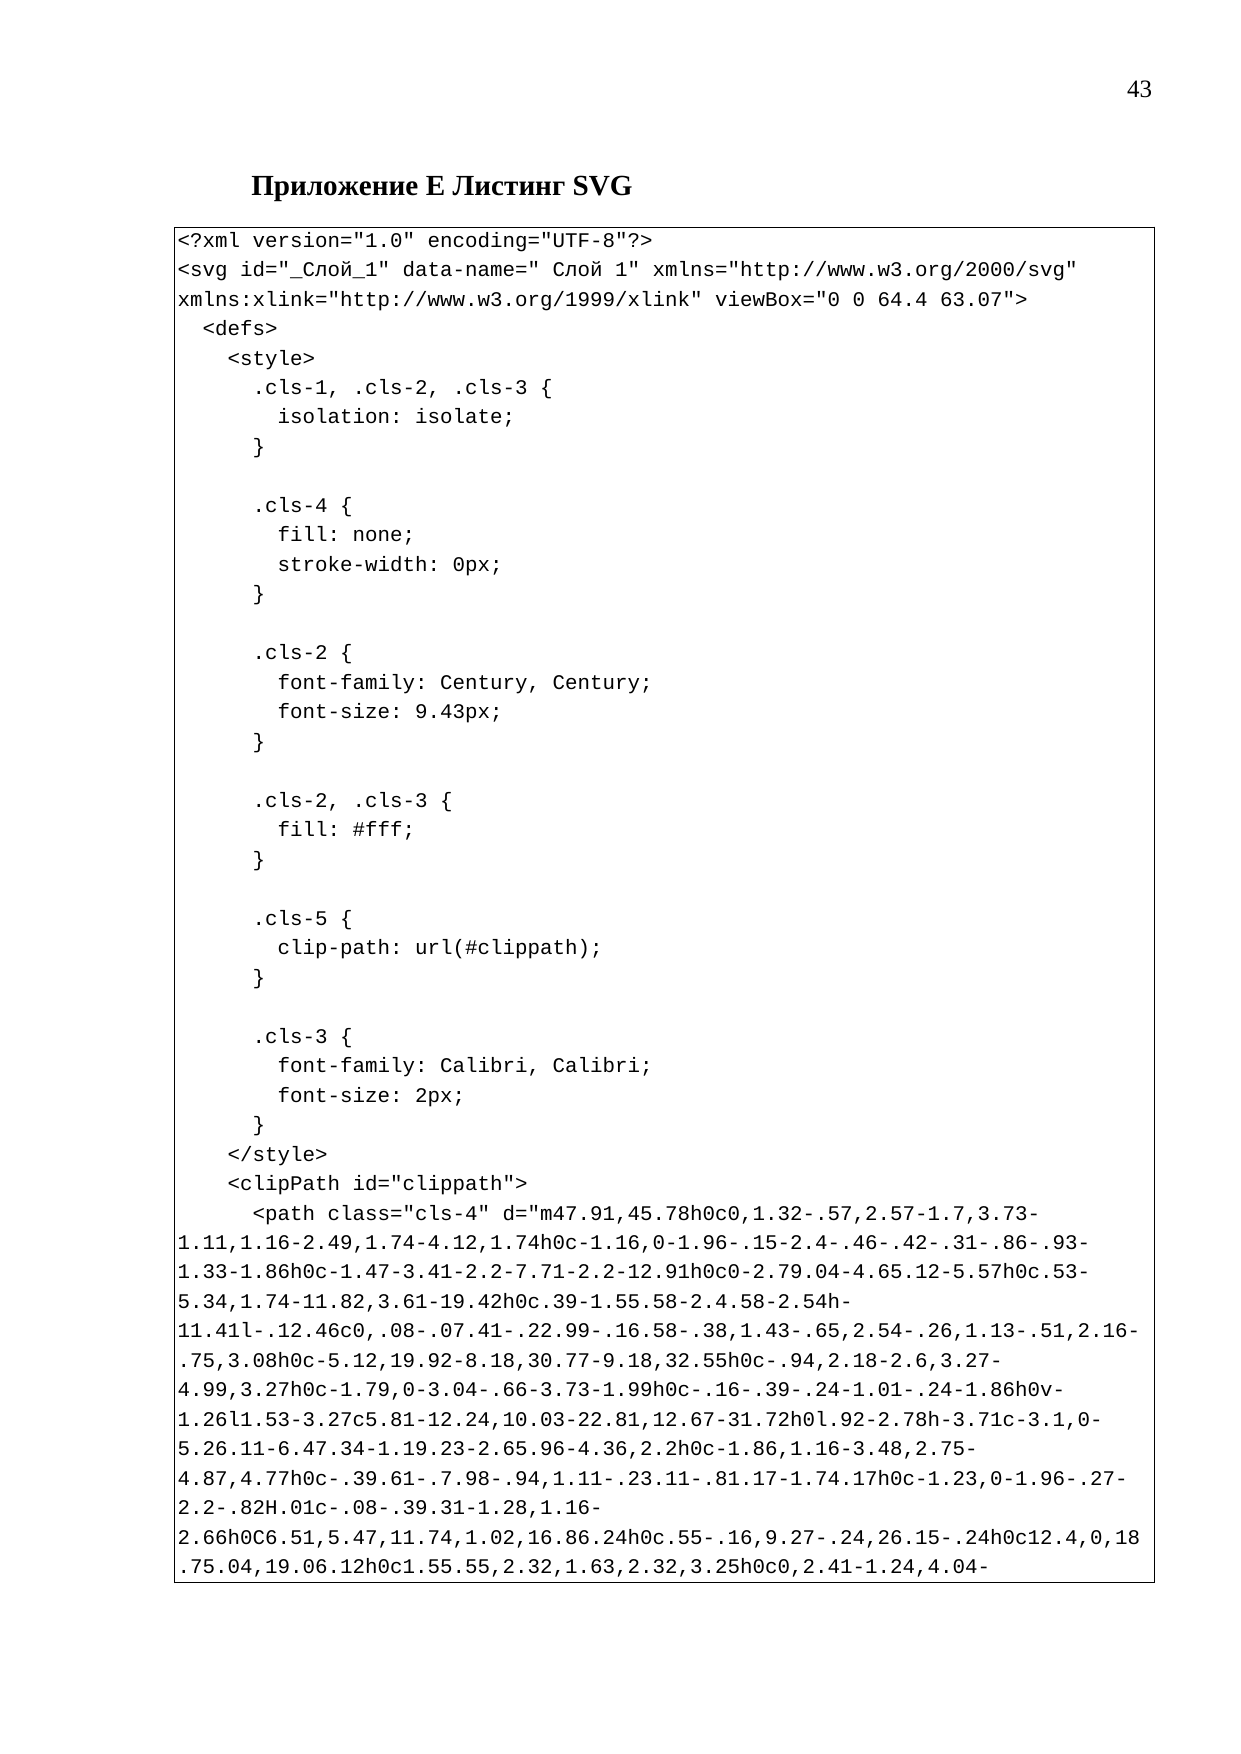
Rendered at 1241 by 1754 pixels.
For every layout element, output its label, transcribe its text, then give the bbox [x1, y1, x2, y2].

text font-family: Calibri, Calibri; [175, 1052, 1154, 1079]
text } [175, 846, 1154, 872]
text isolation: isolate; [175, 403, 1154, 430]
text } [175, 433, 1154, 460]
text <?xml version="1.0" encoding="UTF-8"?> [175, 228, 1154, 253]
text .cls-2, .cls-3 { [175, 787, 1154, 813]
text <defs> [175, 315, 1154, 342]
text } [175, 728, 1154, 754]
text fill: none; [175, 521, 1154, 548]
text clip-path: url(#clippath); [175, 934, 1154, 961]
text } [175, 580, 1154, 607]
text stroke-width: 0px; [175, 551, 1154, 578]
text } [175, 963, 1154, 990]
text } [175, 1111, 1154, 1138]
text .cls-2 { [175, 639, 1154, 666]
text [175, 1199, 1154, 1582]
text <svg id="_Слой_1" data-name=" Слой 1" xmlns="http://www.w3.org/2000/svg" xmlns:xlink="http://www.w3.org/1999/xlink" viewBox="0 0 64.4 63.07"> [175, 256, 1154, 312]
text Приложение Е Листинг SVG [177, 168, 1152, 202]
text </style> [175, 1140, 1154, 1167]
text font-size: 2px; [175, 1081, 1154, 1108]
text font-size: 9.43px; [175, 698, 1154, 725]
text fill: #fff; [175, 816, 1154, 843]
text .cls-4 { [175, 492, 1154, 519]
text <clipPath id="clippath"> [175, 1170, 1154, 1197]
text <style> [175, 344, 1154, 371]
text .cls-3 { [175, 1022, 1154, 1049]
text .cls-5 { [175, 904, 1154, 931]
text .cls-1, .cls-2, .cls-3 { [175, 374, 1154, 401]
text font-family: Century, Century; [175, 669, 1154, 696]
